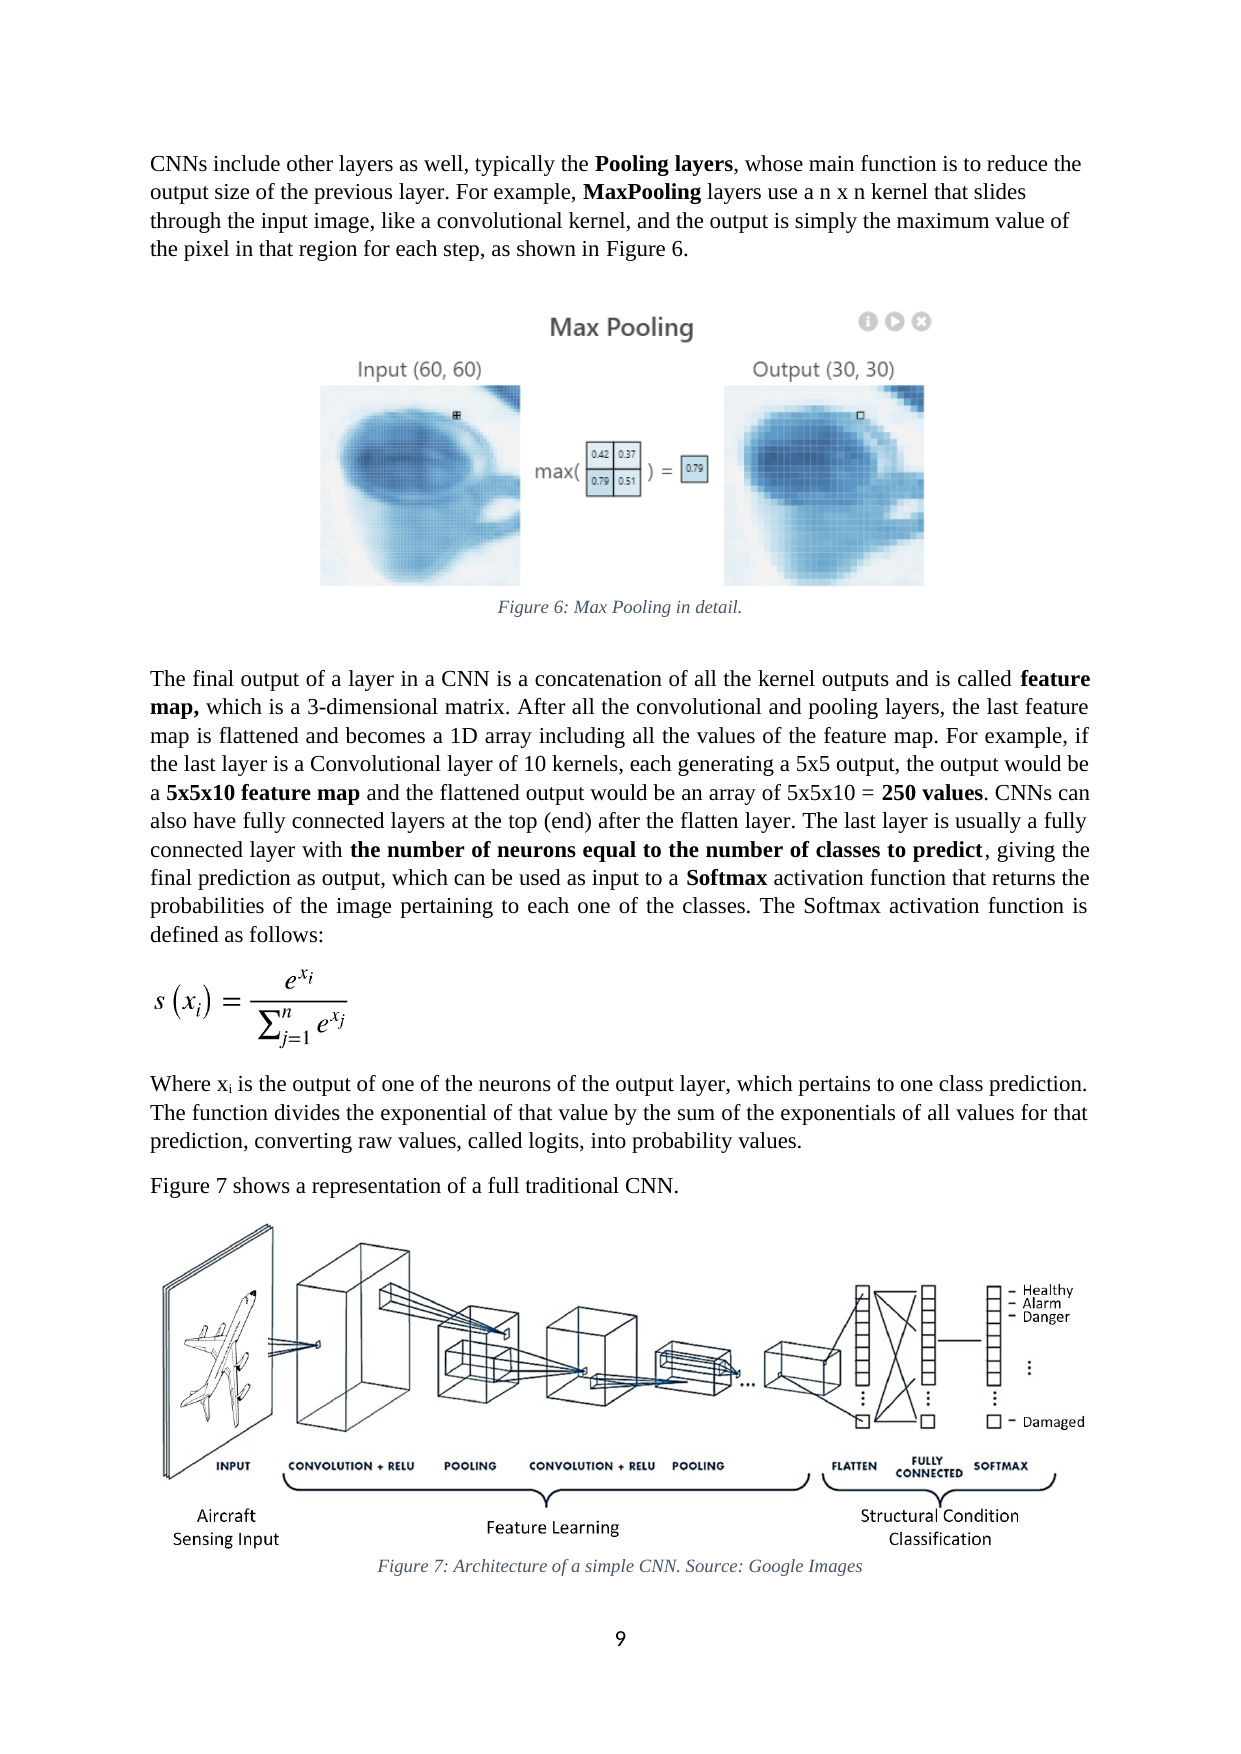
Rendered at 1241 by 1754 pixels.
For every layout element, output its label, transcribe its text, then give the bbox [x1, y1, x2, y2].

text CNNs include other layers as well, typically the Pooling layers, whose main function is to reduce the output size of the previous layer. For example, MaxPooling layers use a n x n kernel that slides through the input image, like a convolutional kernel, and the output is simply the maximum value of the pixel in that region for each step, as shown in Figure 6. [150, 150, 1090, 262]
text Figure 7: Architecture of a simple CNN. Source: Google Images [150, 1555, 1090, 1576]
picture [150, 966, 351, 1052]
picture [150, 1217, 1091, 1555]
text Where xi is the output of one of the neurons of the output layer, which pertains to one class prediction. The function divides the exponential of that value by the sum of the exponentials of all values for that prediction, converting raw values, called logits, into probability values. [150, 1070, 1090, 1153]
text Figure 7 shows a representation of a full traditional CNN. [150, 1172, 1090, 1198]
text Figure 6: Max Pooling in detail. [150, 596, 1090, 618]
text The final output of a layer in a CNN is a concatenation of all the kernel outputs and is called feature map, which is a 3-dimensional matrix. After all the convolutional and pooling layers, the last feature map is flattened and becomes a 1D array including all the values of the feature map. For example, if the last layer is a Convolutional layer of 10 kernels, each generating a 5x5 output, the output would be a 5x5x10 feature map and the flattened output would be an array of 5x5x10 = 250 values. CNNs can also have fully connected layers at the top (end) after the flatten layer. The last layer is usually a fully connected layer with the number of neurons equal to the number of classes to predict, giving the final prediction as output, which can be used as input to a Softmax activation function that returns the probabilities of the image pertaining to each one of the classes. The Softmax activation function is defined as follows: [150, 665, 1090, 947]
picture [302, 306, 938, 597]
